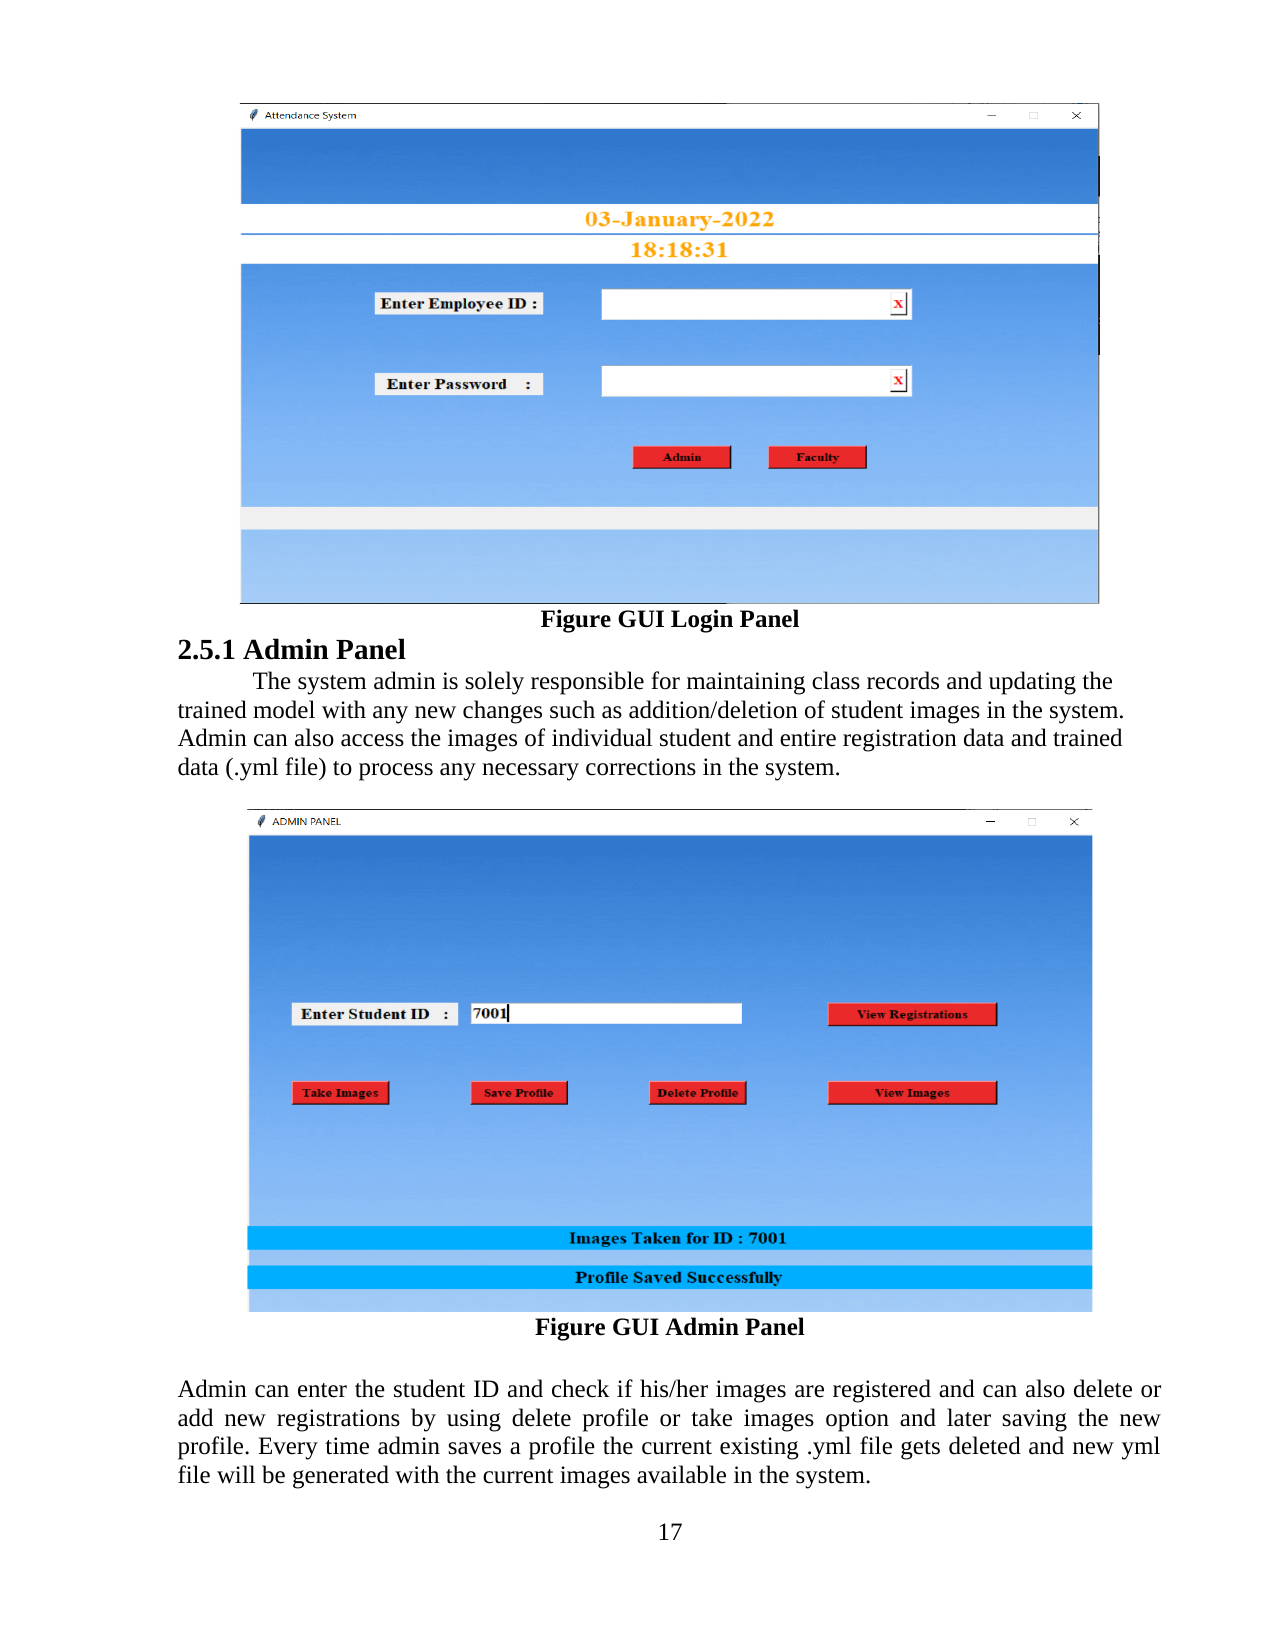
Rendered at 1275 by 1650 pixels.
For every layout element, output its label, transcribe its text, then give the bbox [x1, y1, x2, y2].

picture [239, 103, 1100, 604]
text The system admin is solely responsible for maintaining class records and updating the trained model with any new changes such as addition/deletion of student images in the system. Admin can also access the images of individual student and entire registration data and trained data (.yml file) to process any necessary corrections in the system. [177, 666, 1162, 781]
picture [766, 1273, 772, 1282]
text Figure GUI Admin Panel [177, 1312, 1162, 1340]
text 2.5.1 Admin Panel [177, 632, 1162, 666]
text Admin can enter the student ID and check if his/her images are registered and can also delete or add new registrations by using delete profile or take images option and later saving the new profile. Every time admin saves a profile the current existing .yml file gets deleted and new yml file will be generated with the current images available in the system. [177, 1374, 1162, 1489]
picture [247, 809, 1093, 1226]
picture [247, 1250, 1093, 1265]
text Figure GUI Login Panel [177, 604, 1162, 632]
picture [247, 1290, 1093, 1312]
